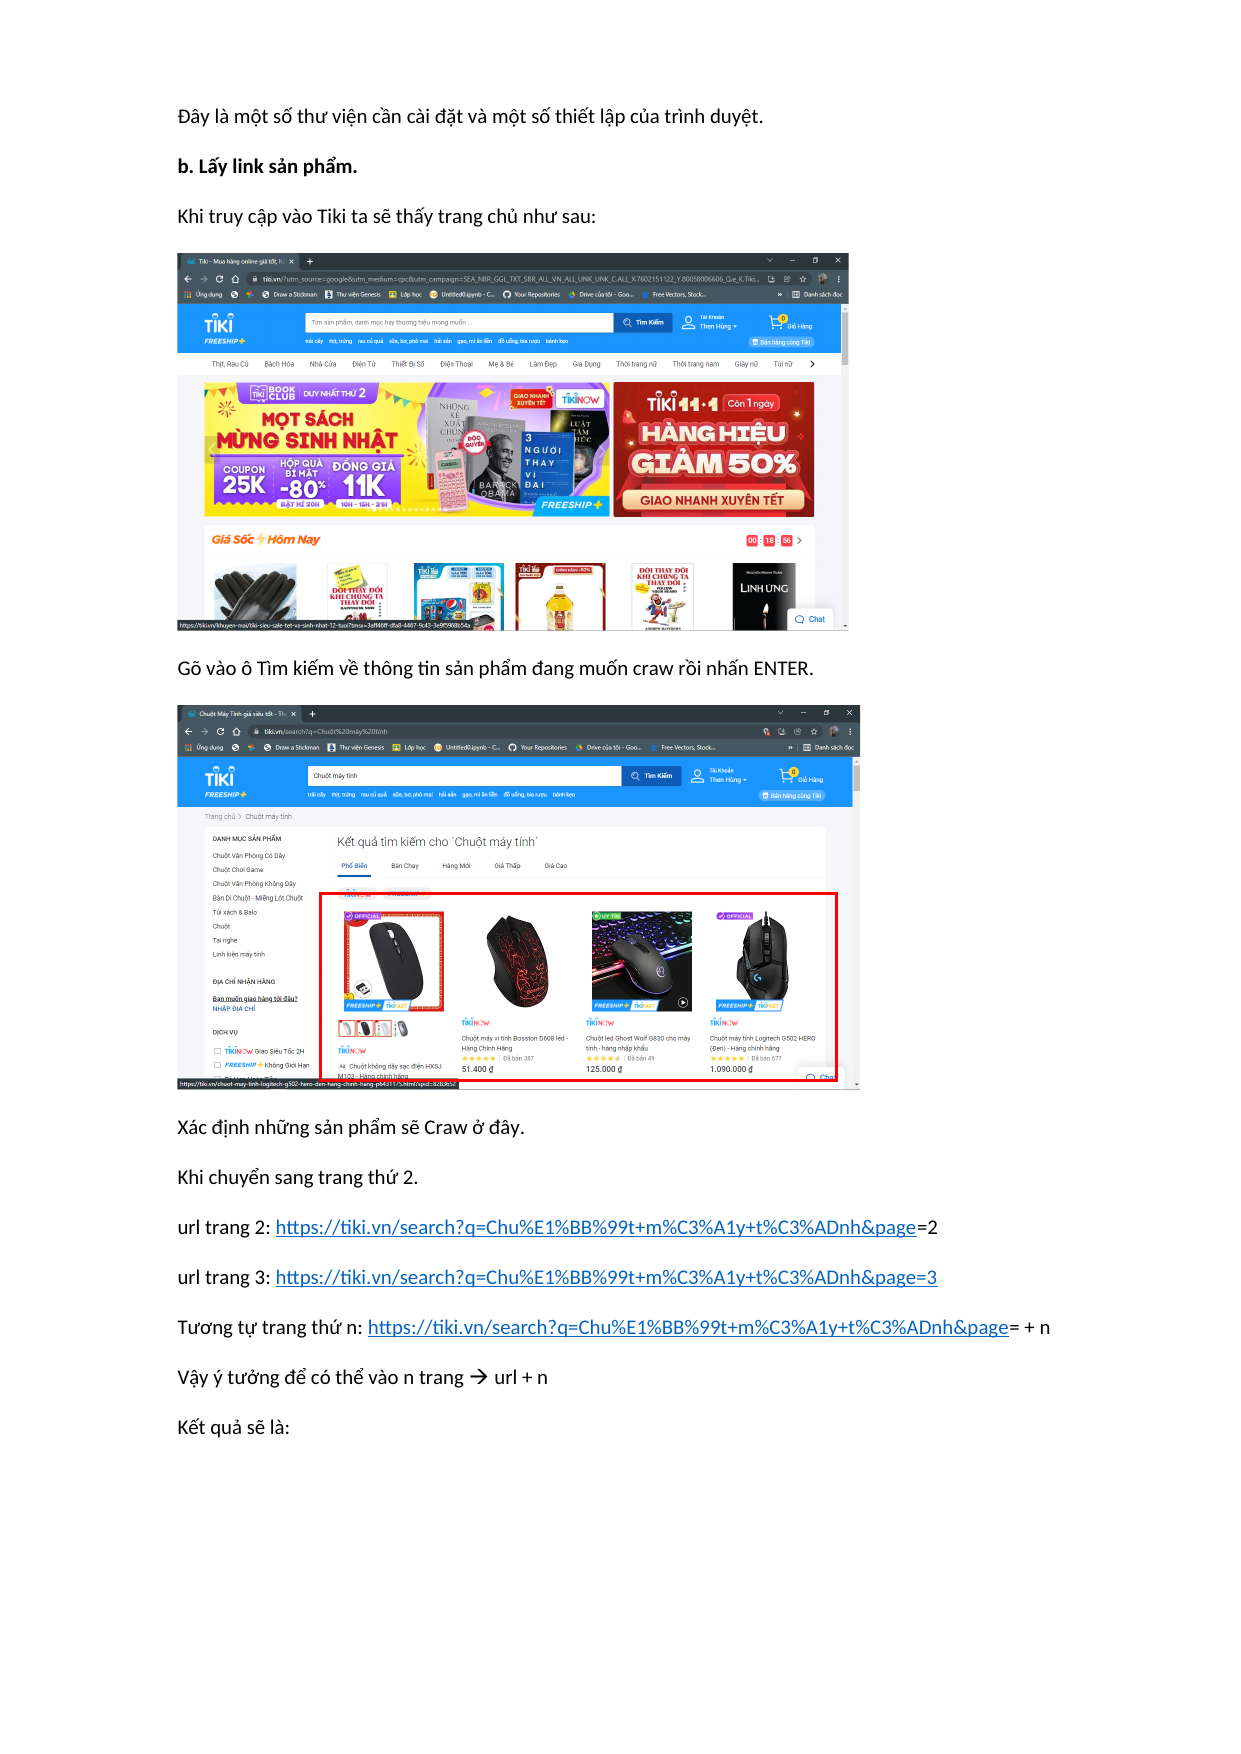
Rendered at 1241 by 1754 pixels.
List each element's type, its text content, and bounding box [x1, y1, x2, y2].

text Tương tự trang thứ n: https://tiki.vn/search?q=Chu%E1%BB%99t+m%C3%A1y+t%C3%ADnh&page= + n [177, 1314, 1092, 1339]
picture [177, 705, 861, 1090]
text Kết quả sẽ là: [177, 1414, 1092, 1439]
text Đây là một số thư viện cần cài đặt và một số thiết lập của trình duyệt. [177, 103, 1092, 129]
text Xác định những sản phẩm sẽ Craw ở đây. [177, 1114, 1092, 1139]
text url trang 2: https://tiki.vn/search?q=Chu%E1%BB%99t+m%C3%A1y+t%C3%ADnh&page=2 [177, 1214, 1092, 1239]
text Vậy ý tưởng để có thể vào n trang url + n [177, 1364, 1092, 1389]
picture [177, 253, 849, 631]
text Khi chuyển sang trang thứ 2. [177, 1164, 1092, 1189]
text Gõ vào ô Tìm kiếm về thông tin sản phẩm đang muốn craw rồi nhấn ENTER. [177, 656, 1092, 681]
text url trang 3: https://tiki.vn/search?q=Chu%E1%BB%99t+m%C3%A1y+t%C3%ADnh&page=3 [177, 1264, 1092, 1289]
text b. Lấy link sản phẩm. [177, 153, 1092, 179]
text Khi truy cập vào Tiki ta sẽ thấy trang chủ như sau: [177, 203, 1092, 229]
